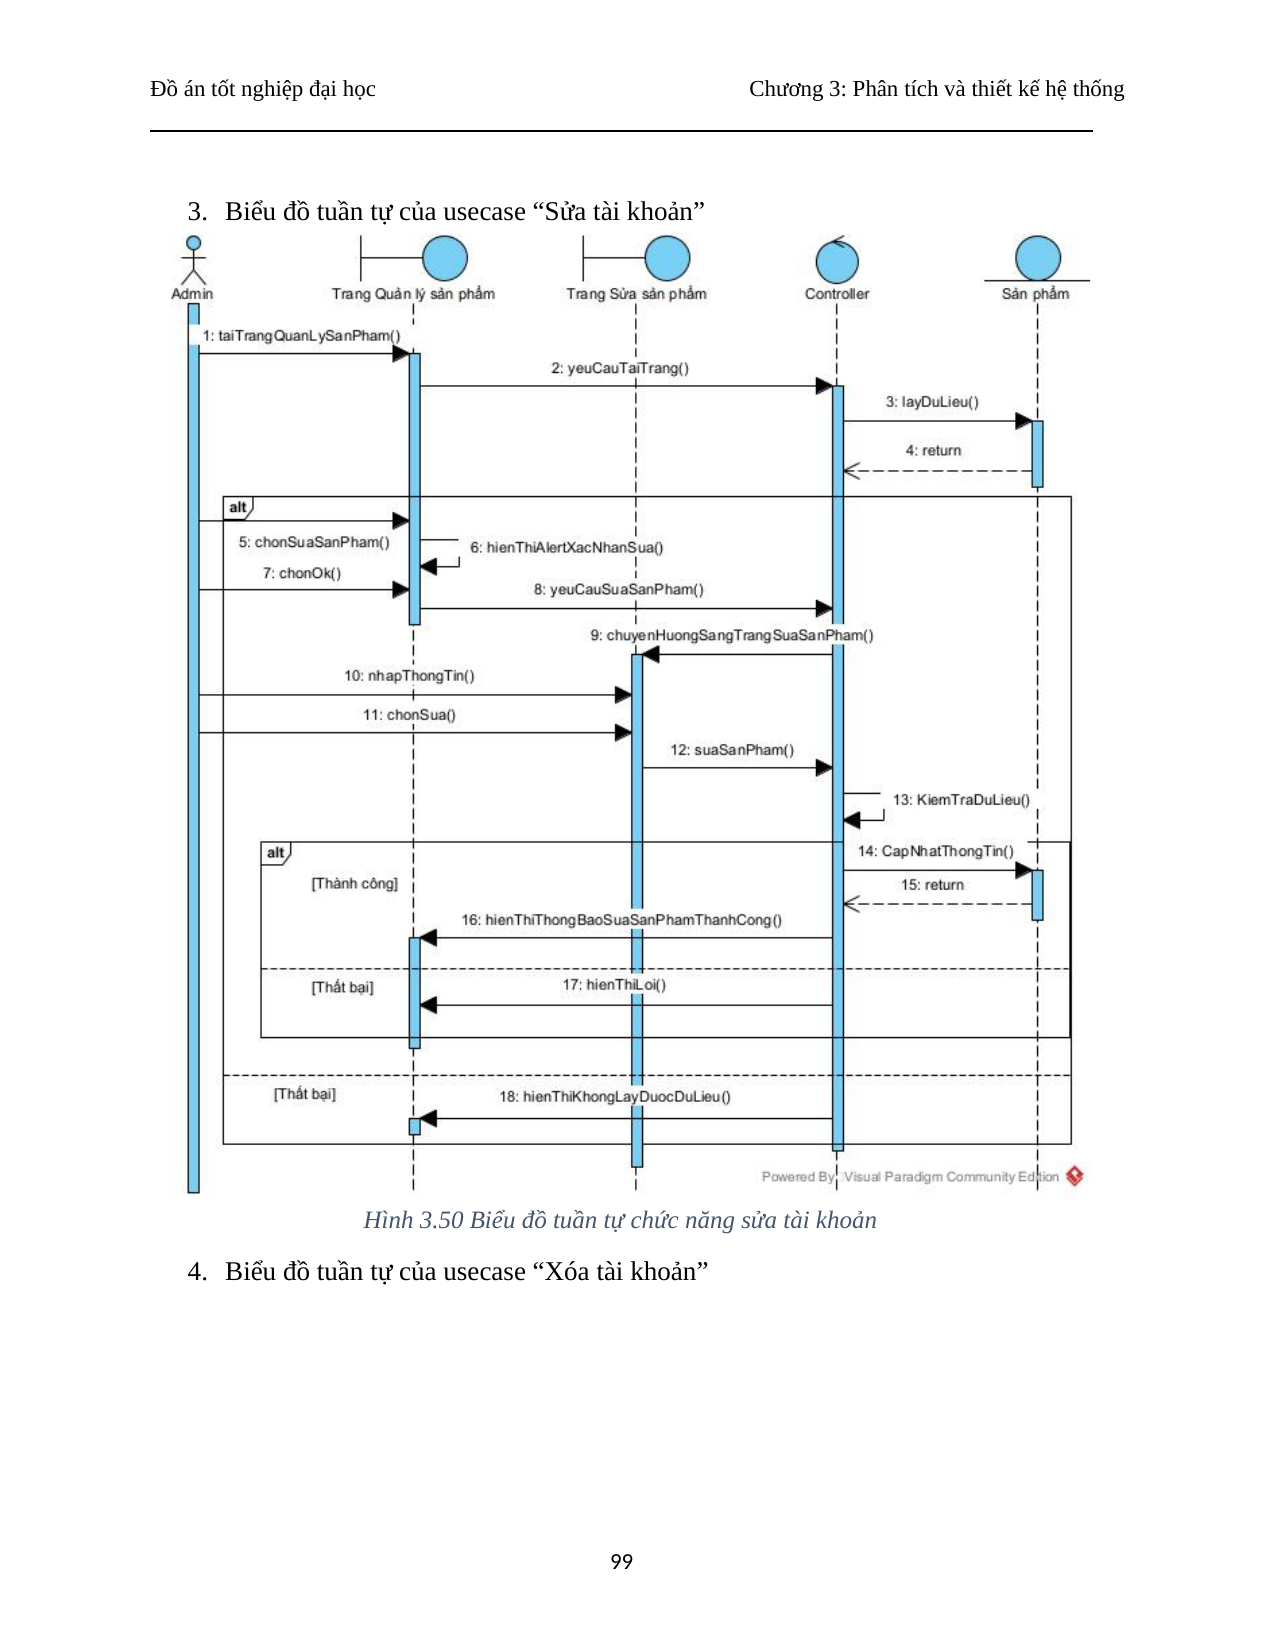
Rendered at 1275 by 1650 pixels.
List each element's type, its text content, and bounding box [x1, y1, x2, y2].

list Biểu đồ tuần tự của usecase “Sửa tài khoản” [187, 195, 1093, 226]
list Biểu đồ tuần tự của usecase “Xóa tài khoản” [187, 1254, 1093, 1286]
picture [150, 233, 1091, 1199]
